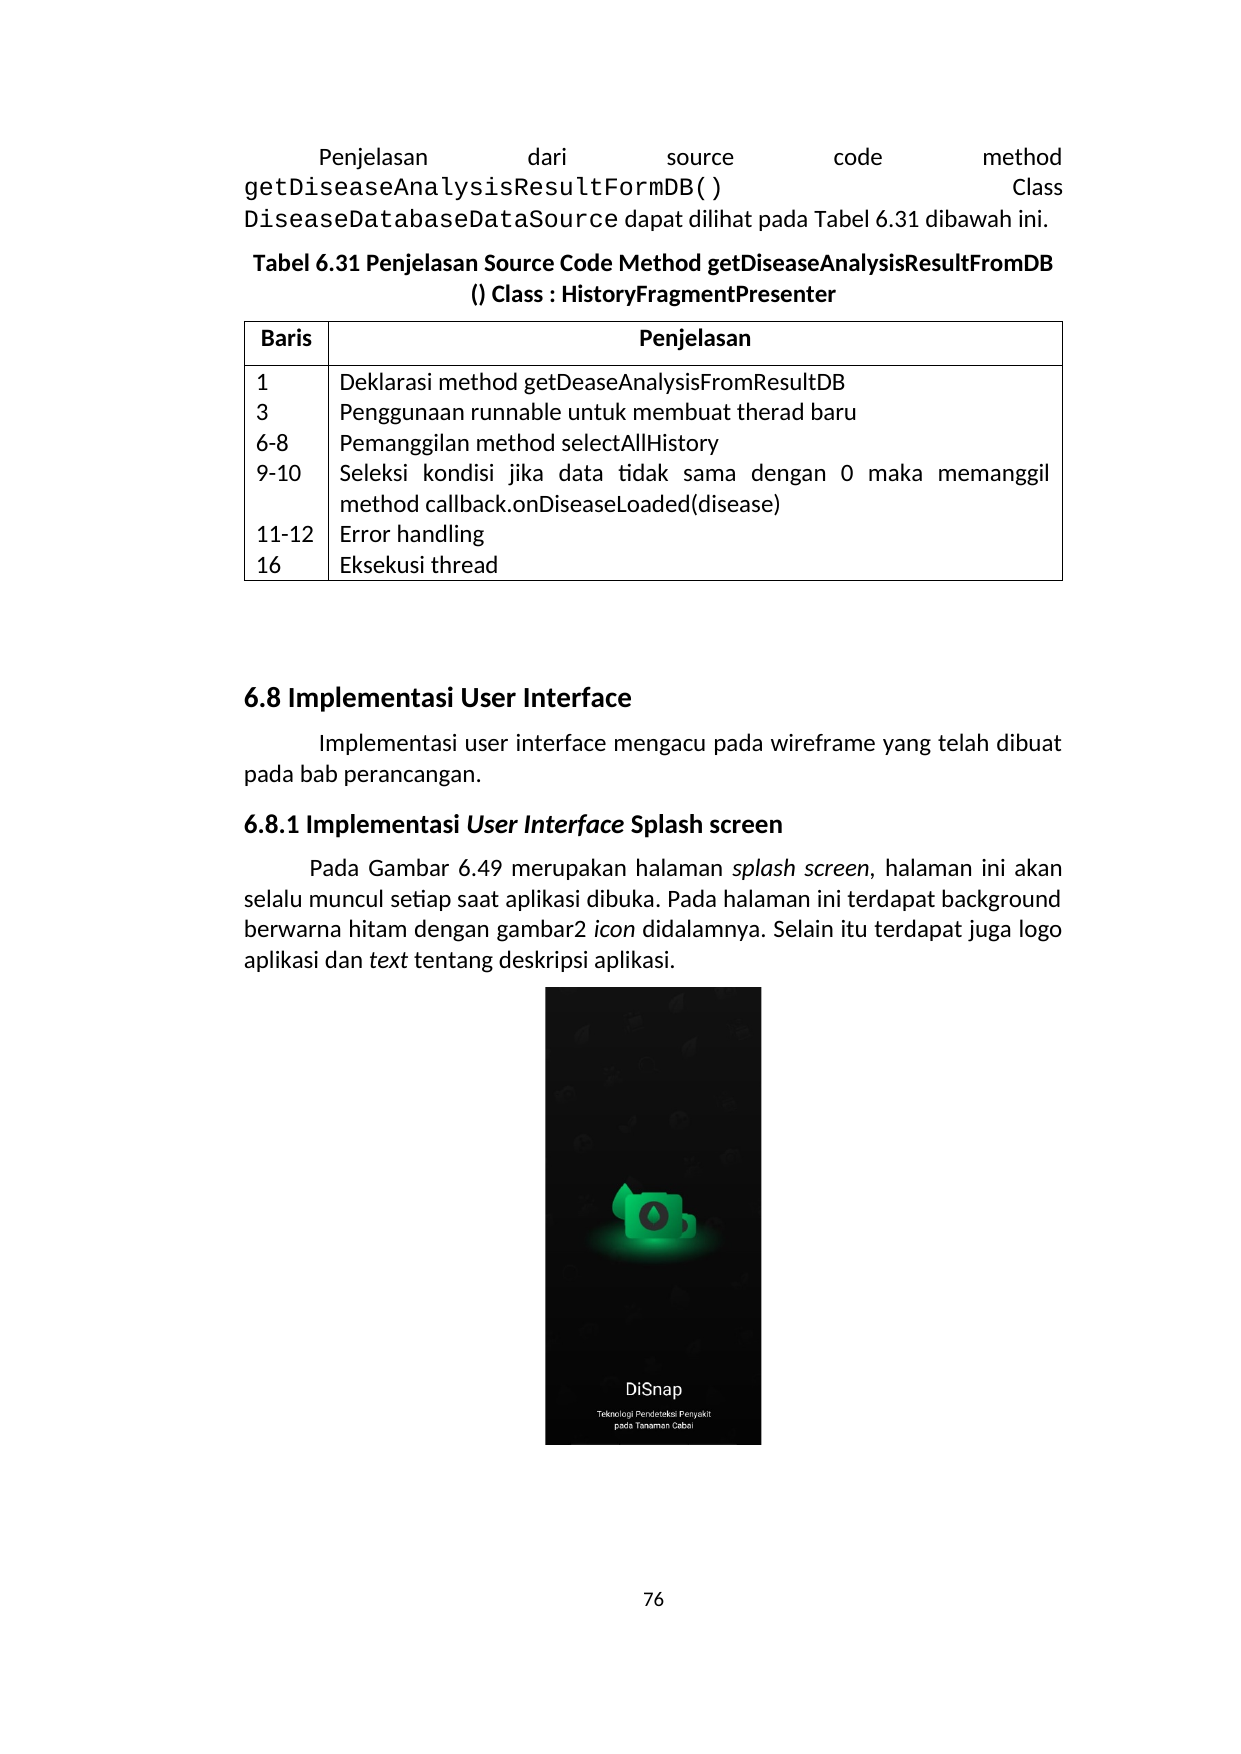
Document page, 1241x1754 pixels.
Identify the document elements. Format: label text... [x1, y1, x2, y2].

table_header Baris [245, 322, 328, 365]
subtitle Implementasi User Interface [244, 679, 1063, 715]
table_cell Deklarasi method getDeaseAnalysisFromResultDB Penggunaan runnable untuk membuat therad baru Pemanggilan method selectAllHistory Seleksi kondisi jika data tidak sama dengan 0 maka memanggil method callback.onDiseaseLoaded(disease) Error handling Eksekusi thread [329, 366, 1062, 579]
text Implementasi user interface mengacu pada wireframe yang telah dibuat pada bab perancangan. [244, 727, 1063, 788]
table_header Penjelasan [329, 322, 1062, 365]
subtitle Implementasi User Interface Splash screen [244, 807, 1063, 840]
picture [545, 987, 762, 1445]
table_cell 1 3 6-8 9-10 11-12 16 [245, 366, 328, 579]
